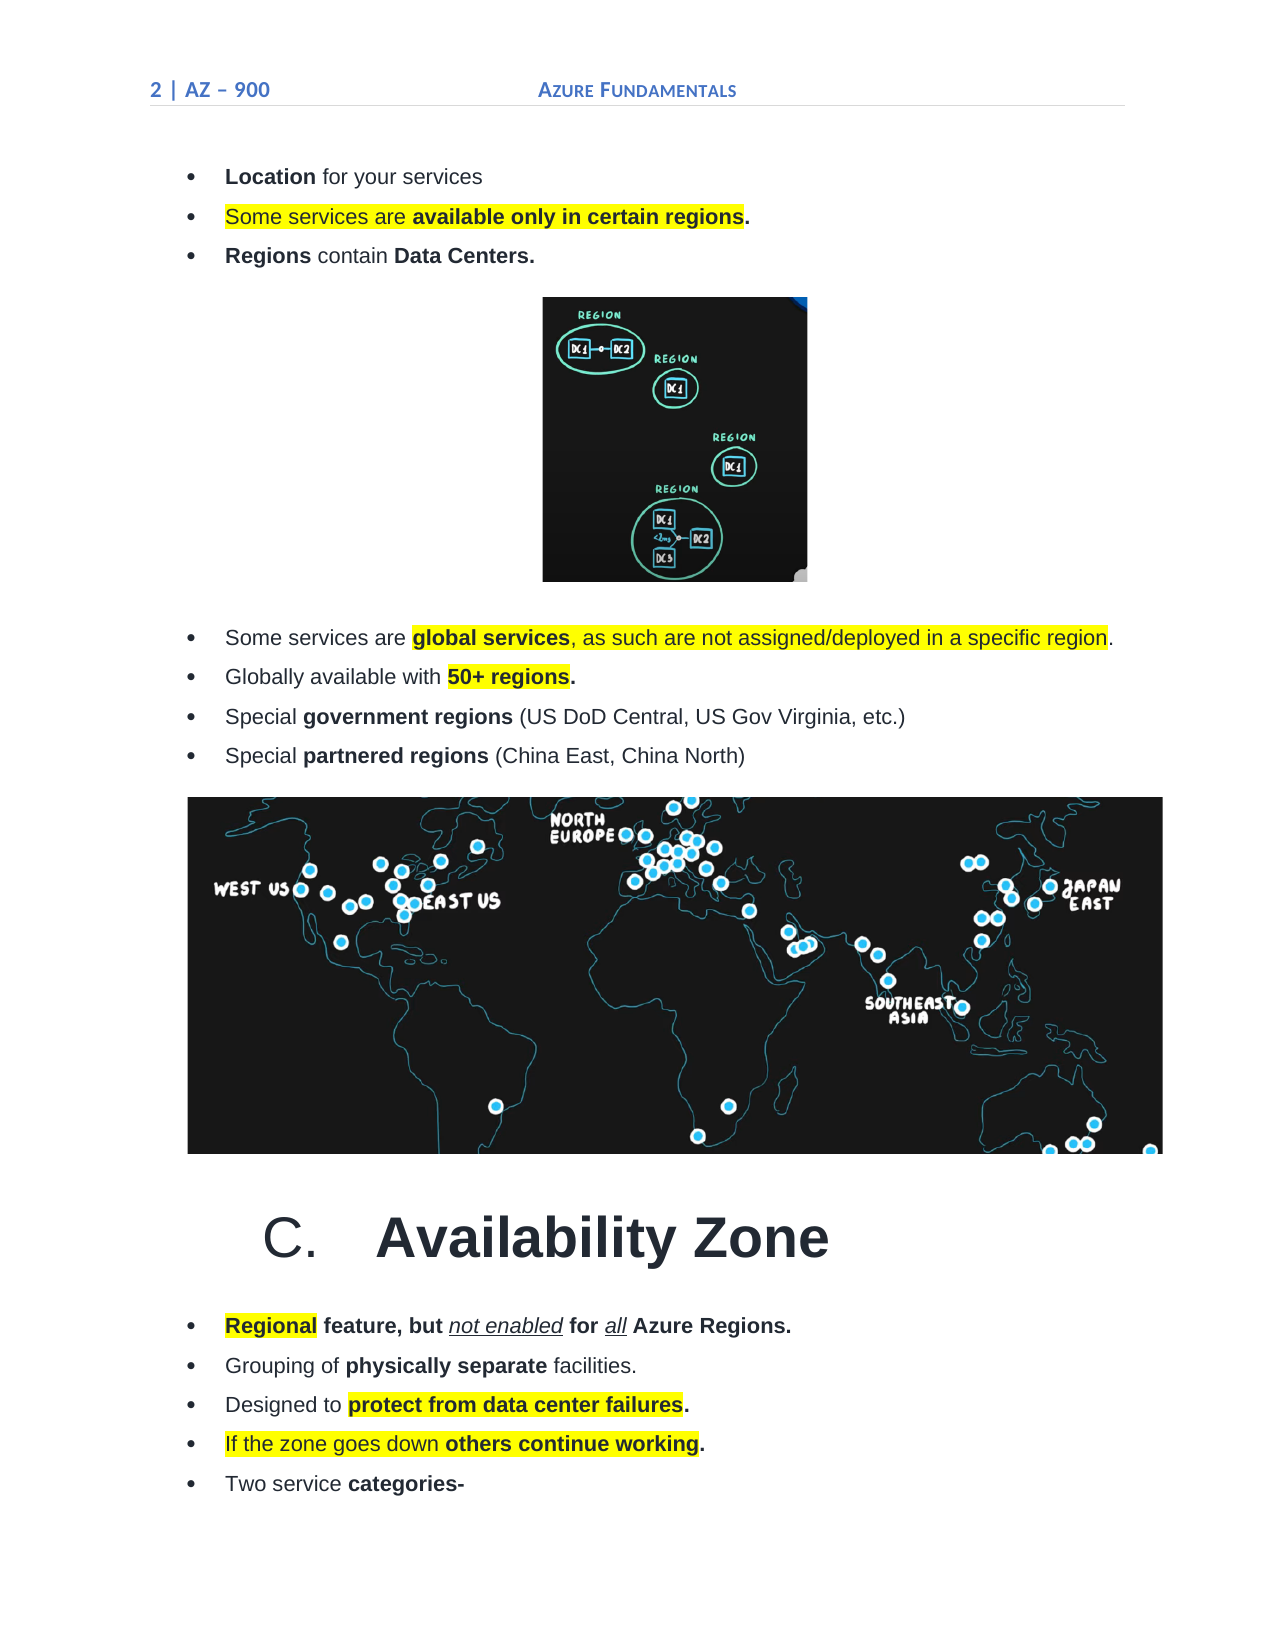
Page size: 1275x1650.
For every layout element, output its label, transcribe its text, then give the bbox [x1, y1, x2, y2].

list Globally available with 50+ regions. [187, 650, 1125, 689]
subtitle Availability Zone [262, 1184, 1125, 1270]
picture [542, 297, 808, 582]
list Designed to protect from data center failures. [187, 1378, 1125, 1417]
list Regional feature, but not enabled for all Azure Regions. [187, 1299, 1125, 1338]
list Special partnered regions (China East, China North) [187, 729, 1125, 768]
picture [187, 797, 1163, 1154]
list Special government regions (US DoD Central, US Gov Virginia, etc.) [187, 689, 1125, 729]
list Some services are global services, as such are not assigned/deployed in a specific region. [187, 611, 1125, 650]
list Location for your services [187, 150, 1125, 189]
list If the zone goes down others continue working. [187, 1417, 1125, 1457]
list Some services are available only in certain regions. [187, 189, 1125, 229]
list Grouping of physically separate facilities. [187, 1338, 1125, 1378]
list Regions contain Data Centers. [187, 229, 1125, 268]
list Two service categories- [187, 1457, 1125, 1496]
